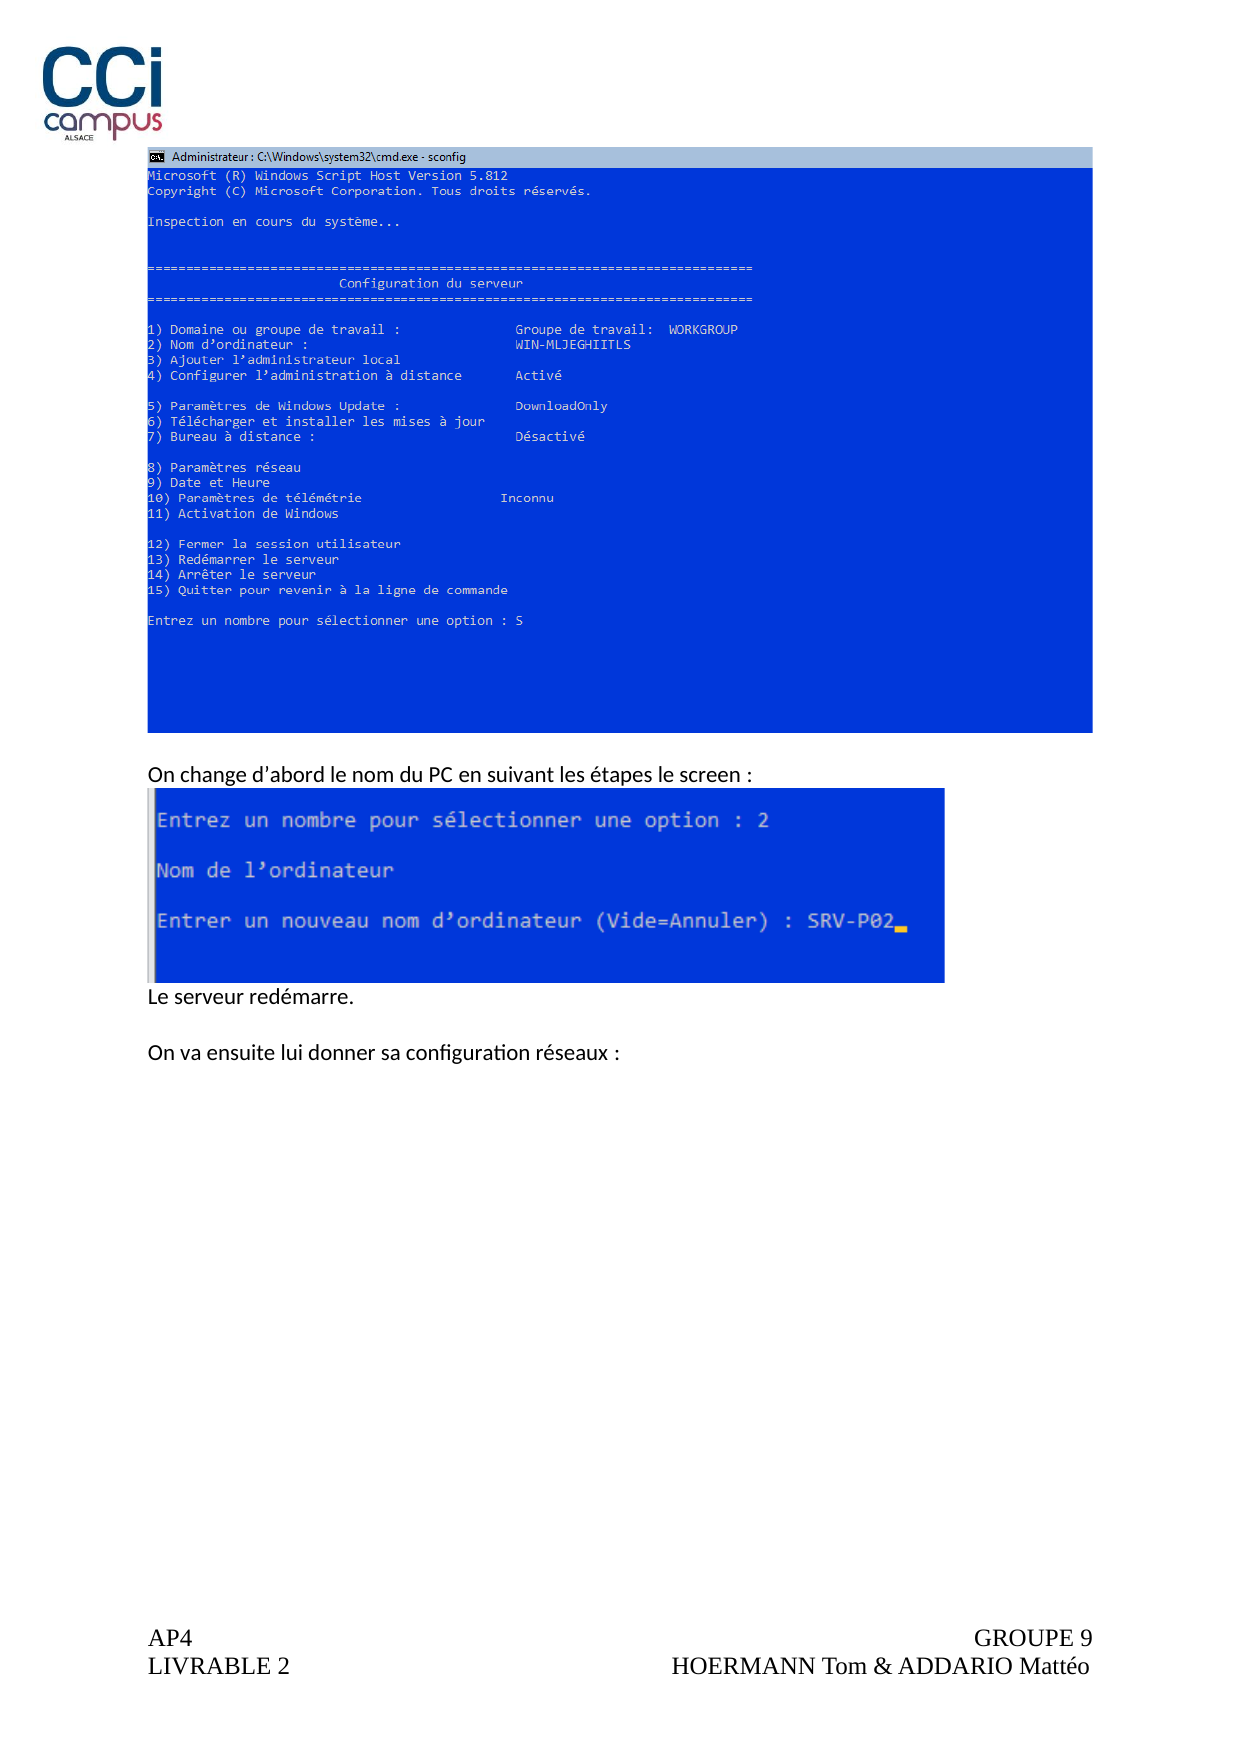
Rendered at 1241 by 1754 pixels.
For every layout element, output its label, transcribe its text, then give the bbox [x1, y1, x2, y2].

picture [147, 788, 945, 983]
text Le serveur redémarre. [148, 982, 1093, 1010]
text On change d’abord le nom du PC en suivant les étapes le screen : [148, 761, 1093, 789]
text On va ensuite lui donner sa configuration réseaux : [148, 1038, 1093, 1066]
picture [35, 26, 1093, 733]
